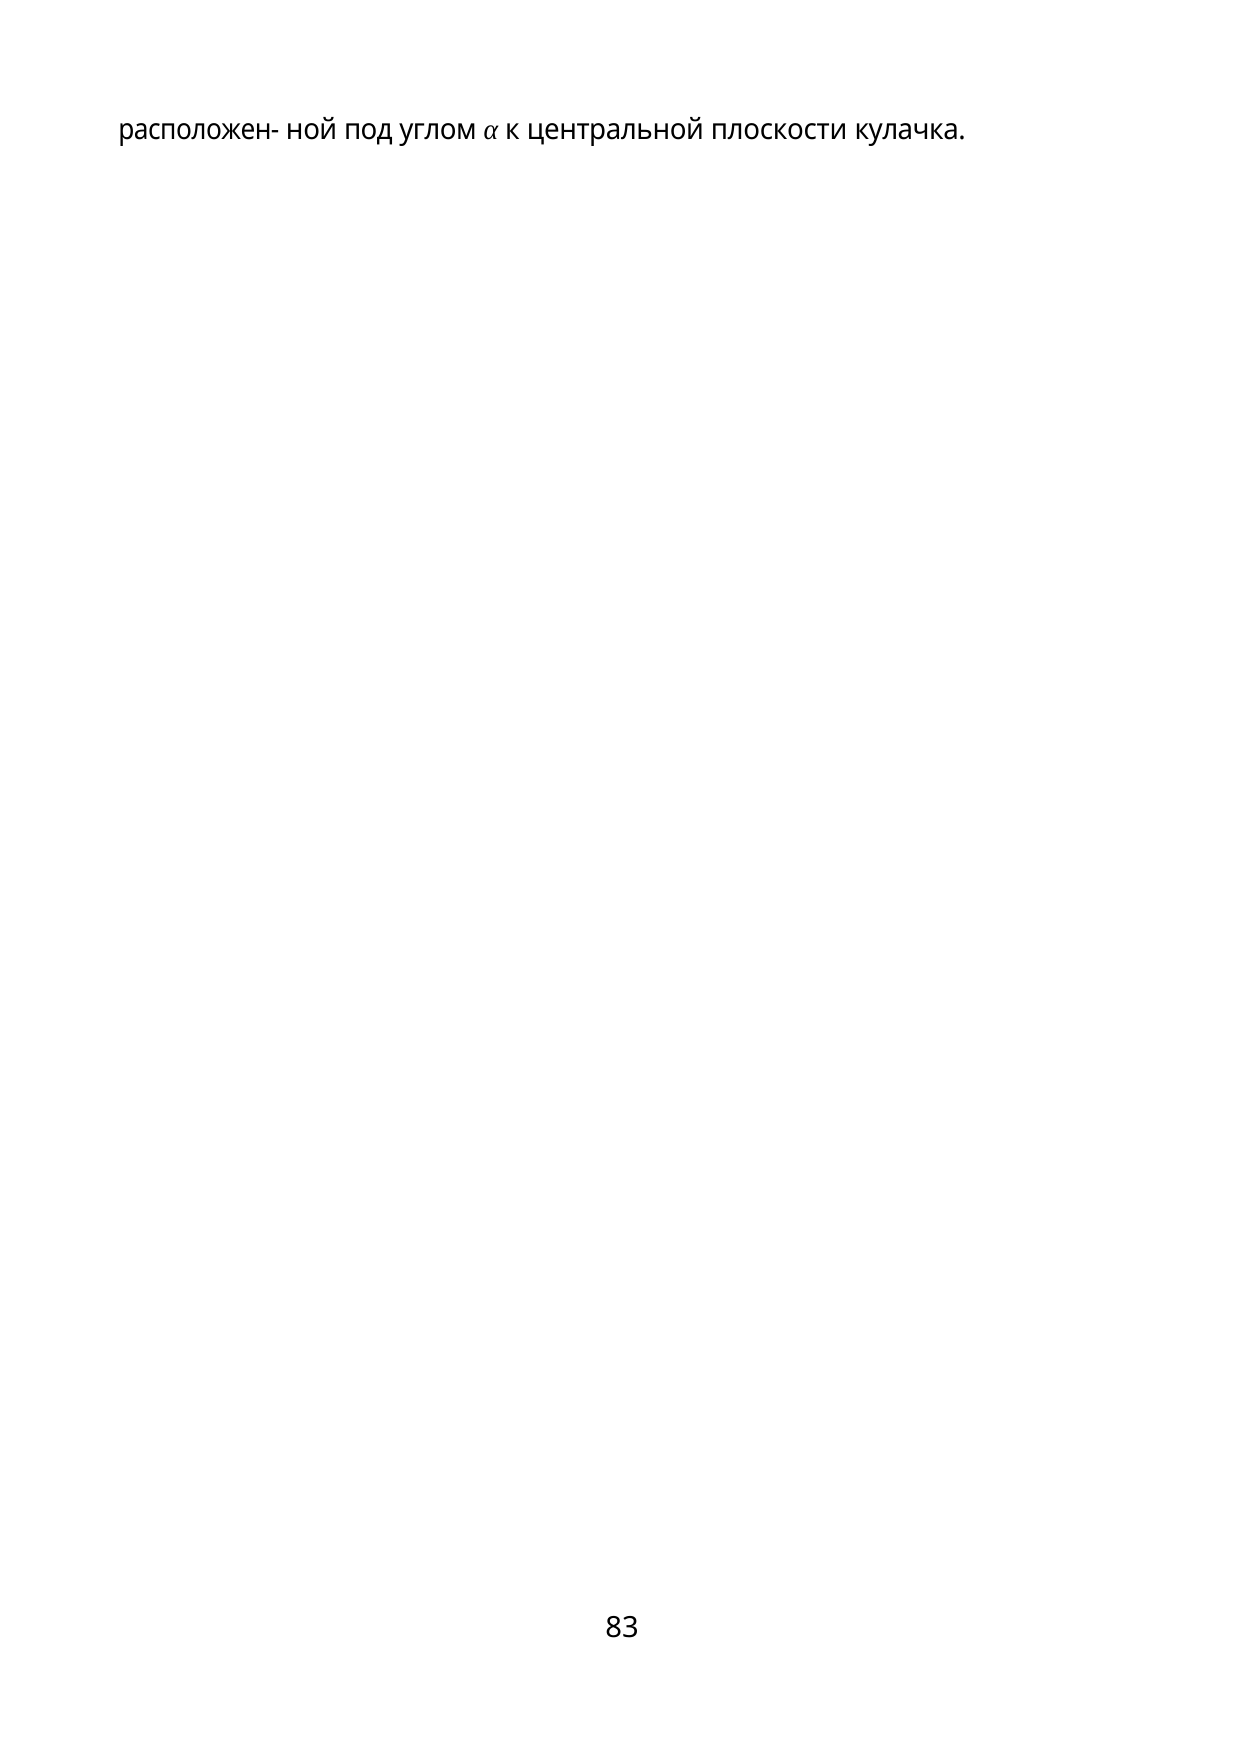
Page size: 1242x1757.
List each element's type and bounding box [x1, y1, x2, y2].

text [118, 108, 1124, 148]
